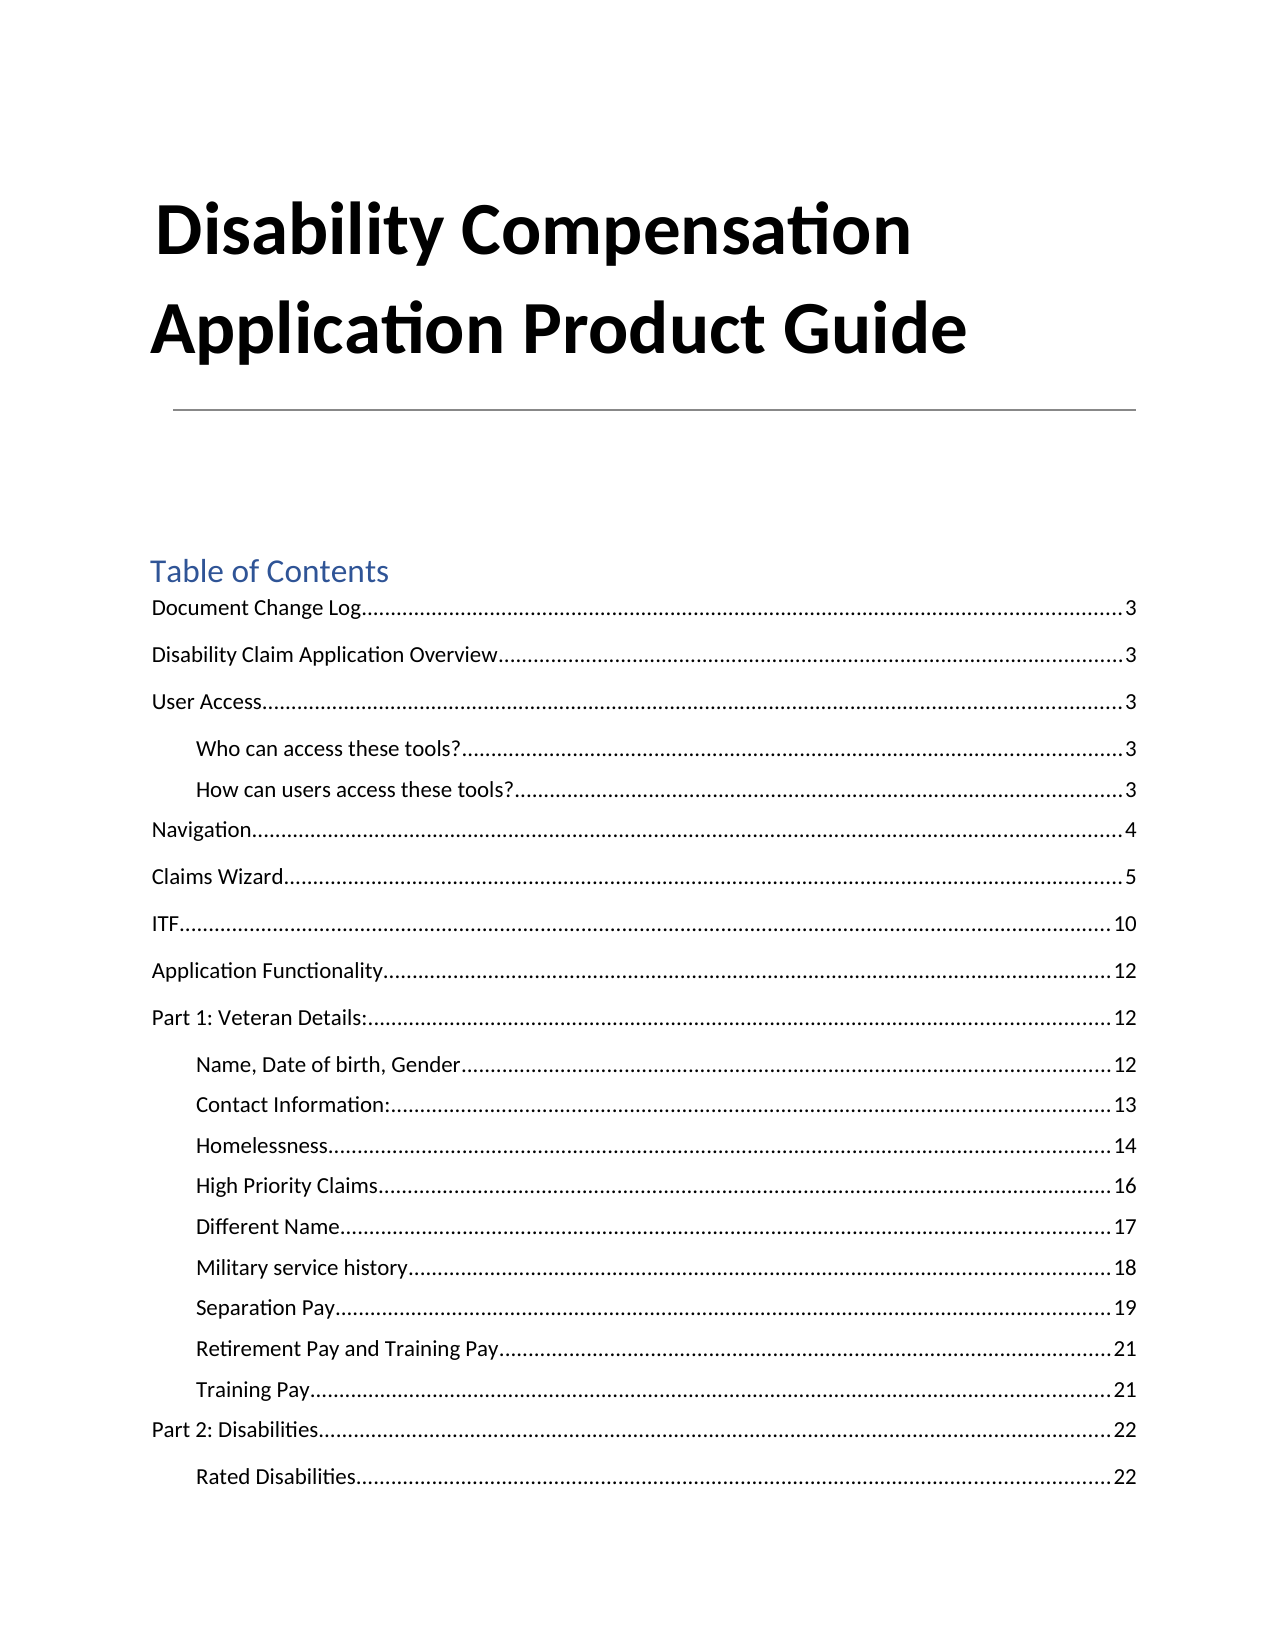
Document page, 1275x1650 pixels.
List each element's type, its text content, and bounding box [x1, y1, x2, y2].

text Disability Compensation Application Product Guide [150, 181, 1137, 372]
